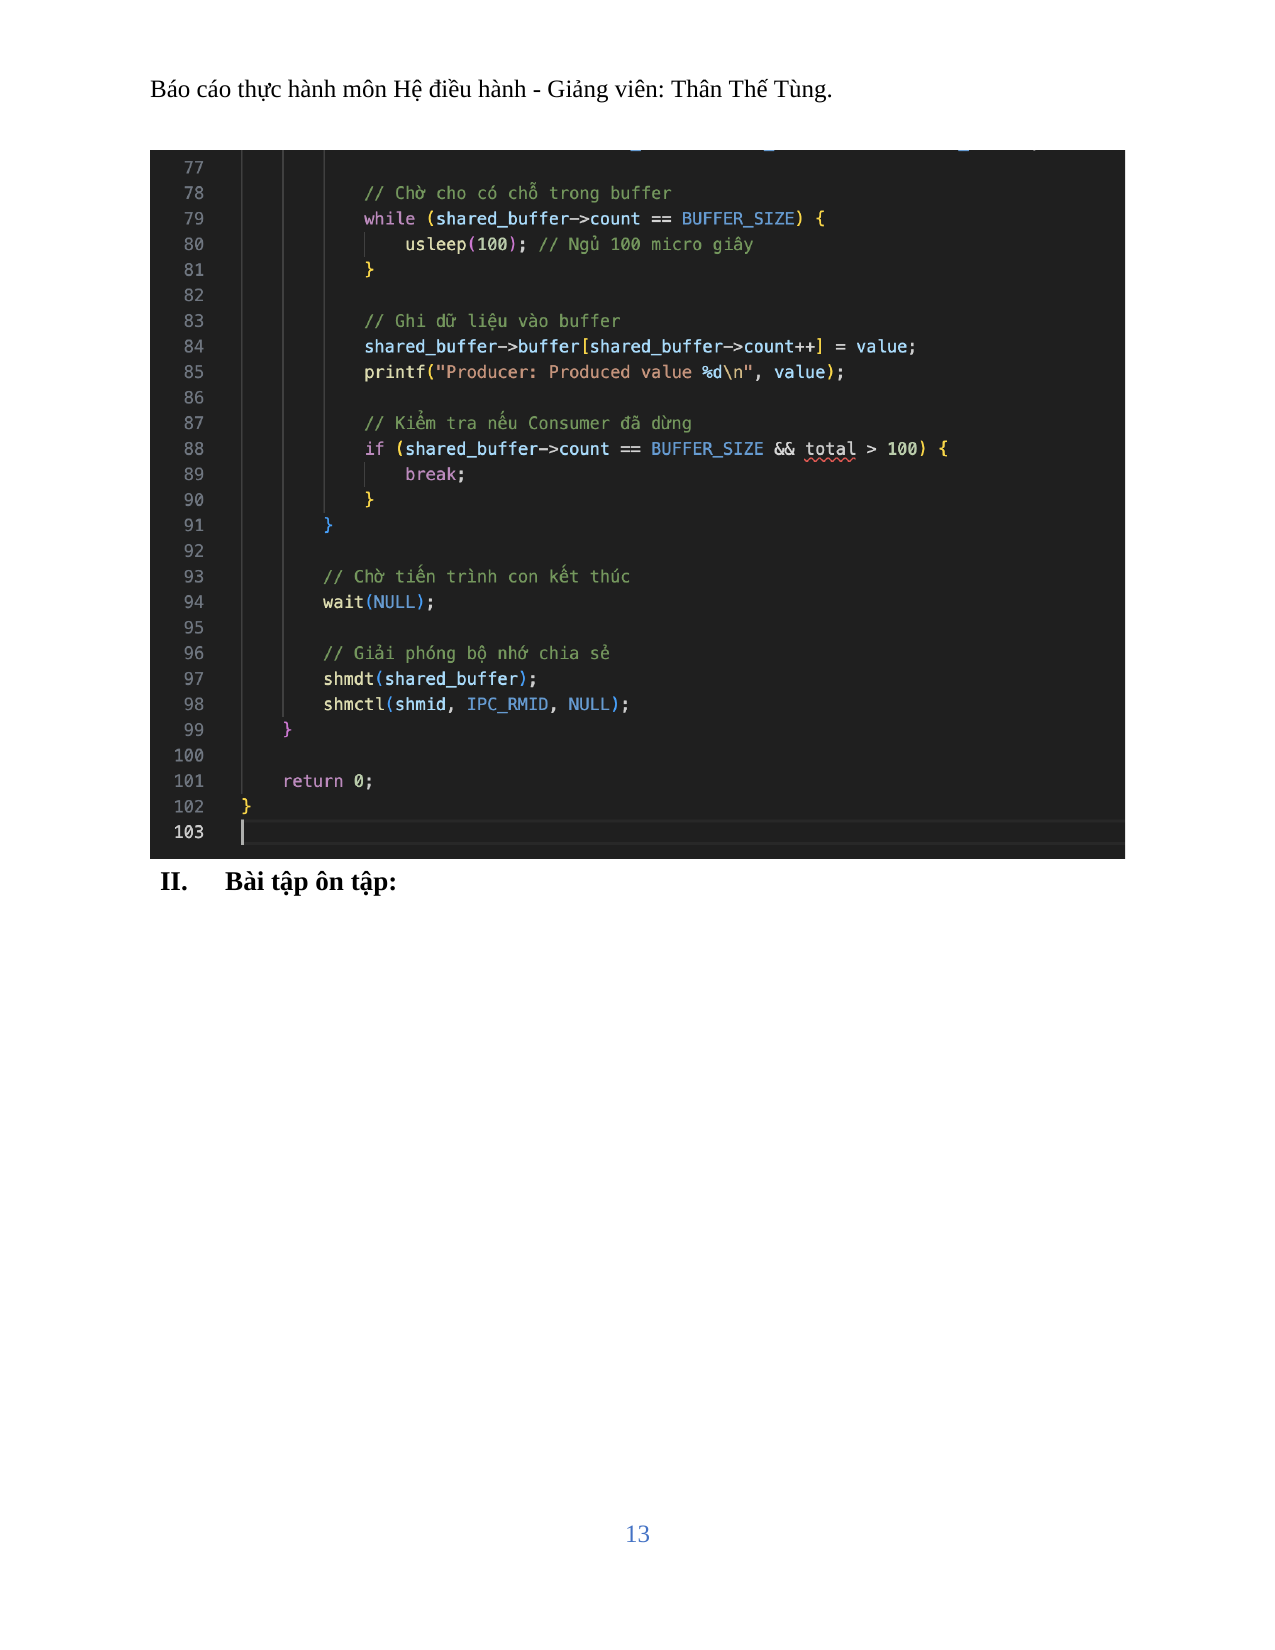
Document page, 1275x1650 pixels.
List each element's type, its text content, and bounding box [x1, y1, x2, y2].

picture [150, 150, 1125, 859]
subtitle Bài tập ôn tập: [187, 865, 1125, 896]
